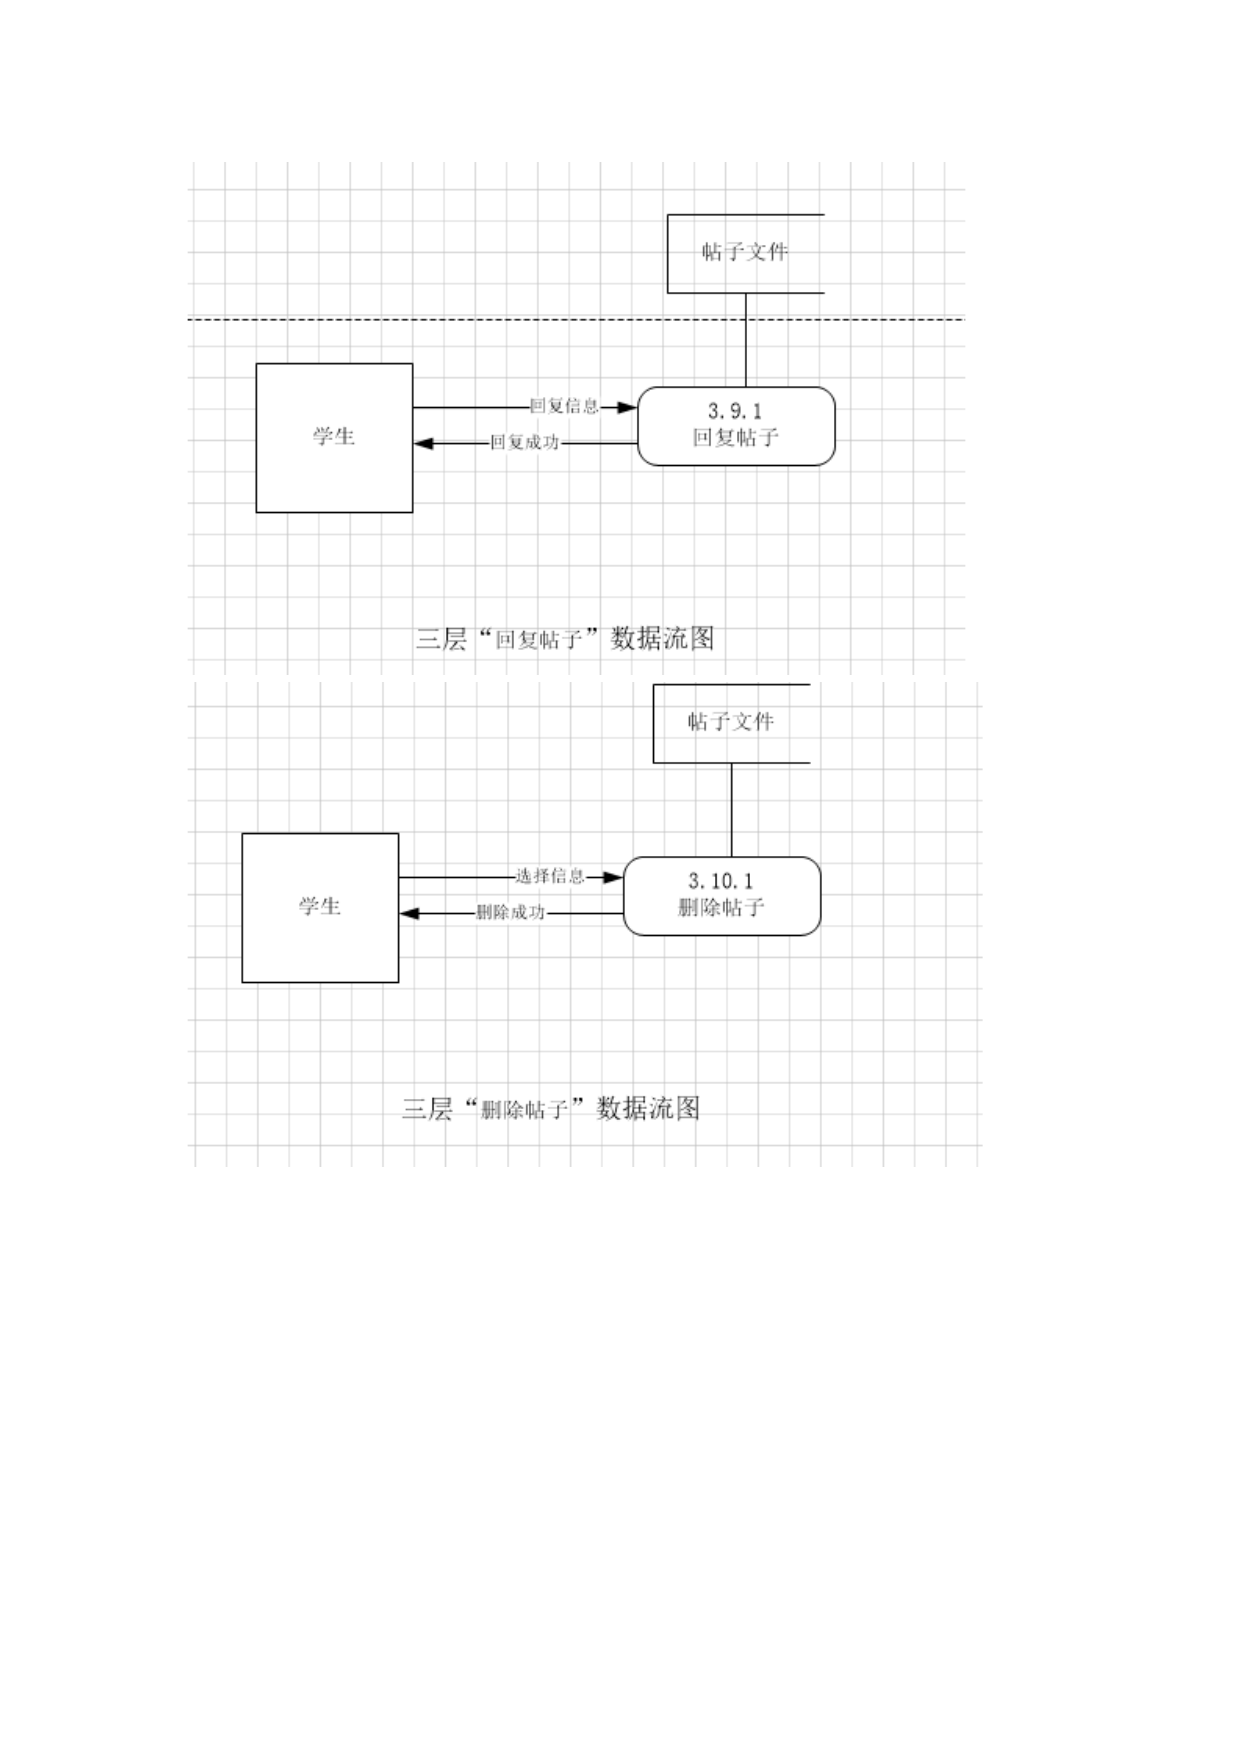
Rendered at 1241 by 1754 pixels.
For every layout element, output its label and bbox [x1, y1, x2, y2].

picture [187, 682, 983, 1167]
picture [187, 162, 966, 675]
